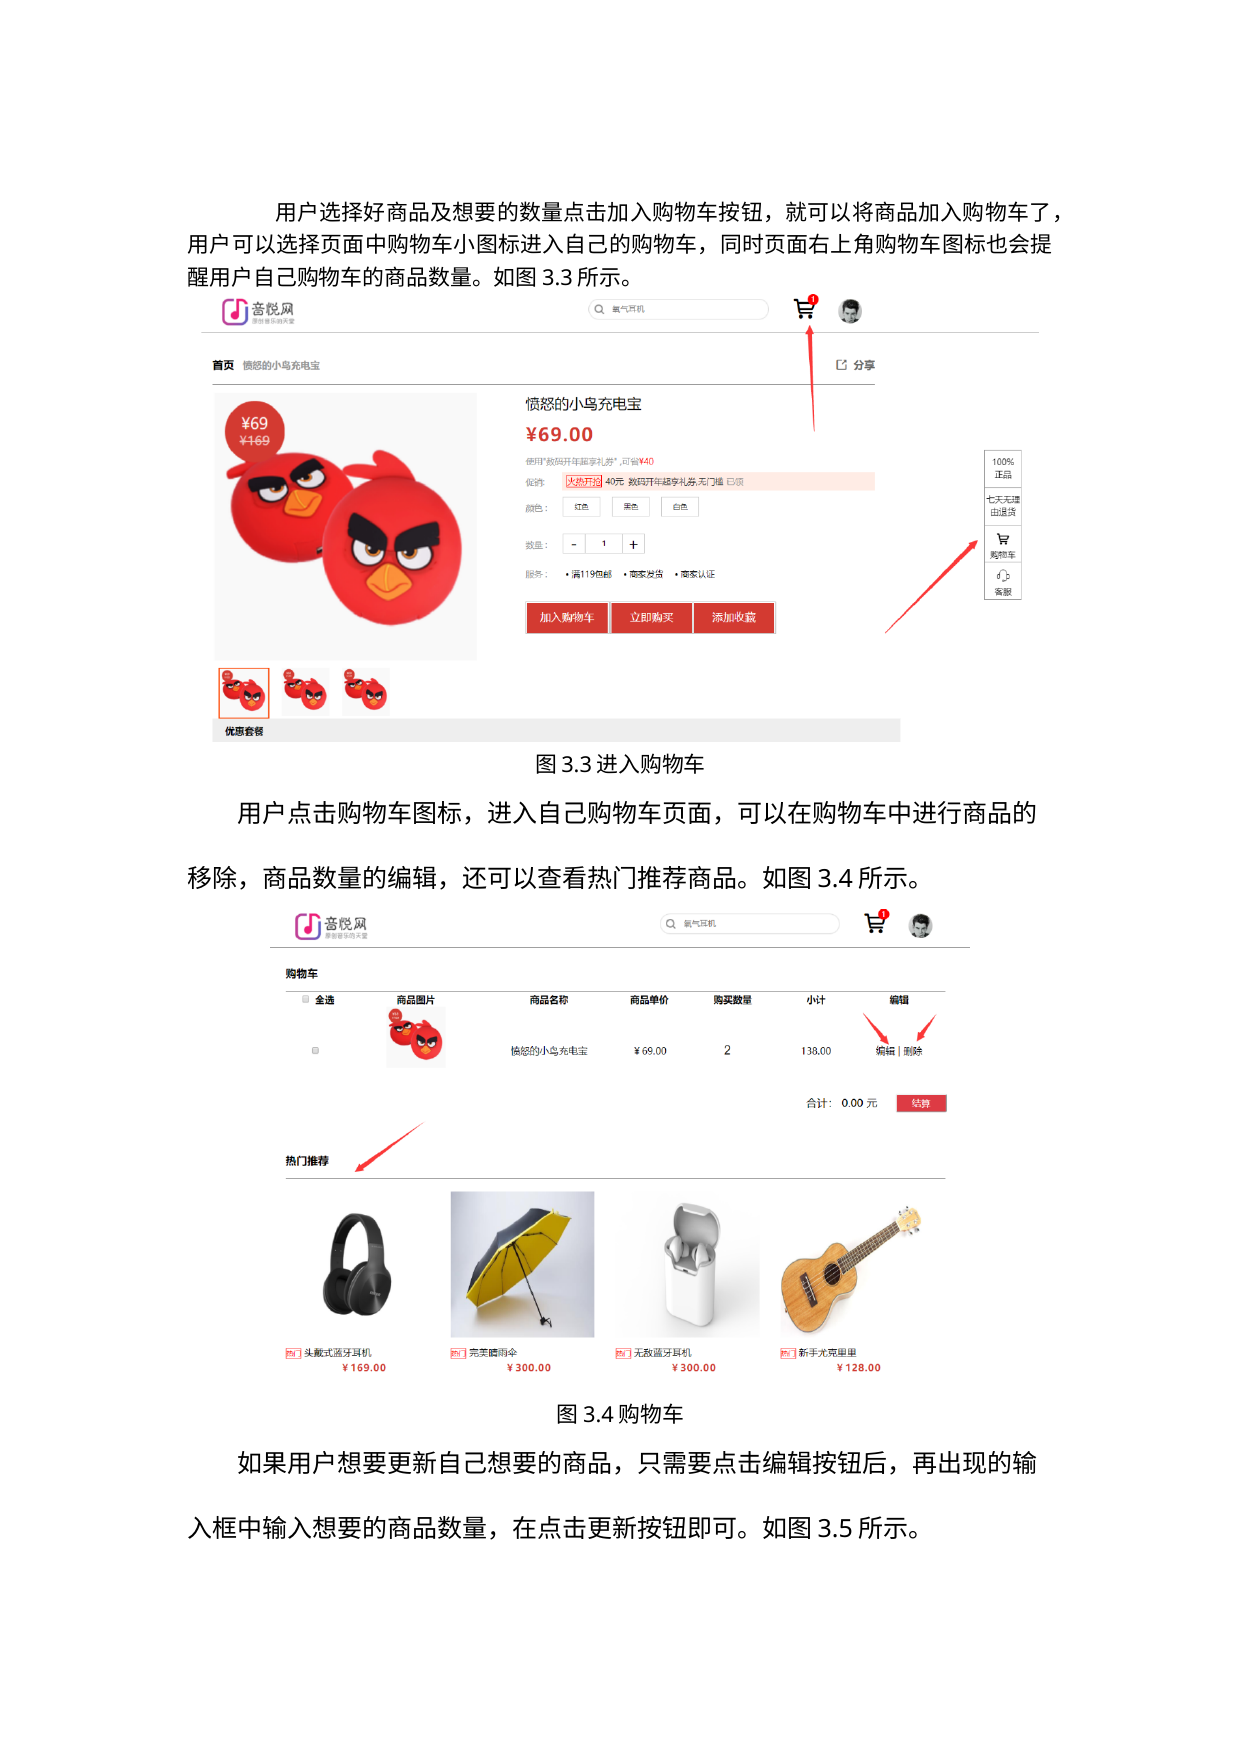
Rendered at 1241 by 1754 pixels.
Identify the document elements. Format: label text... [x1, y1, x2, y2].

text 如果用户想要更新自己想要的商品，只需要点击编辑按钮后，再出现的输入框中输入想要的商品数量，在点击更新按钮即可。如图3.5所示。 [187, 1429, 1053, 1559]
text 图3.3进入购物车 [187, 747, 1053, 779]
text 图3.4购物车 [187, 1397, 1053, 1429]
picture [270, 909, 970, 1385]
text 用户选择好商品及想要的数量点击加入购物车按钮，就可以将商品加入购物车了，用户可以选择页面中购物车小图标进入自己的购物车，同时页面右上角购物车图标也会提醒用户自己购物车的商品数量。如图3.3所示。 [187, 194, 1053, 292]
picture [201, 292, 1039, 742]
text 用户点击购物车图标，进入自己购物车页面，可以在购物车中进行商品的移除，商品数量的编辑，还可以查看热门推荐商品。如图3.4所示。 [187, 779, 1053, 909]
